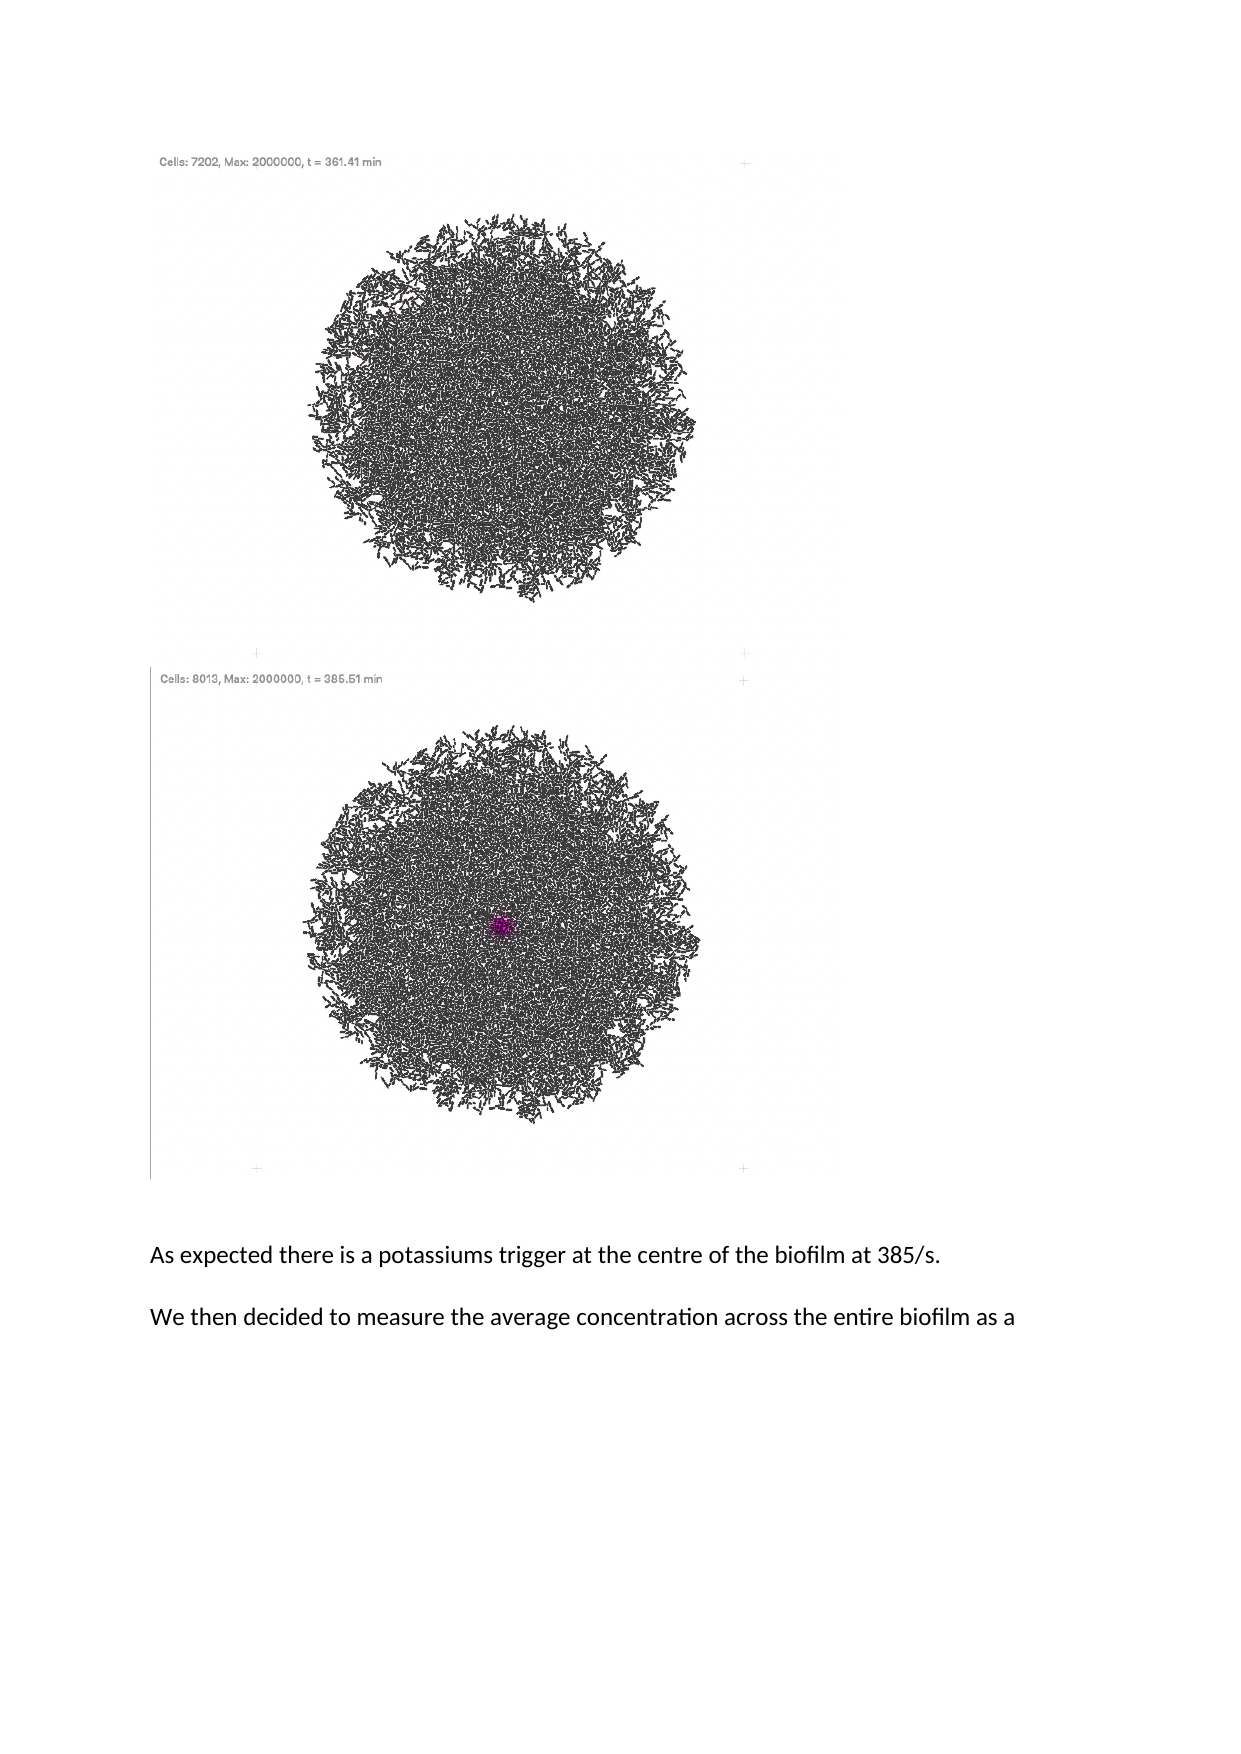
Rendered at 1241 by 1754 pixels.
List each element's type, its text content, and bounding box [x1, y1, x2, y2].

picture [150, 150, 847, 1179]
text As expected there is a potassiums trigger at the centre of the biofilm at 385/s. [150, 1240, 1090, 1270]
text We then decided to measure the average concentration across the entire biofilm as a [150, 1301, 1090, 1331]
